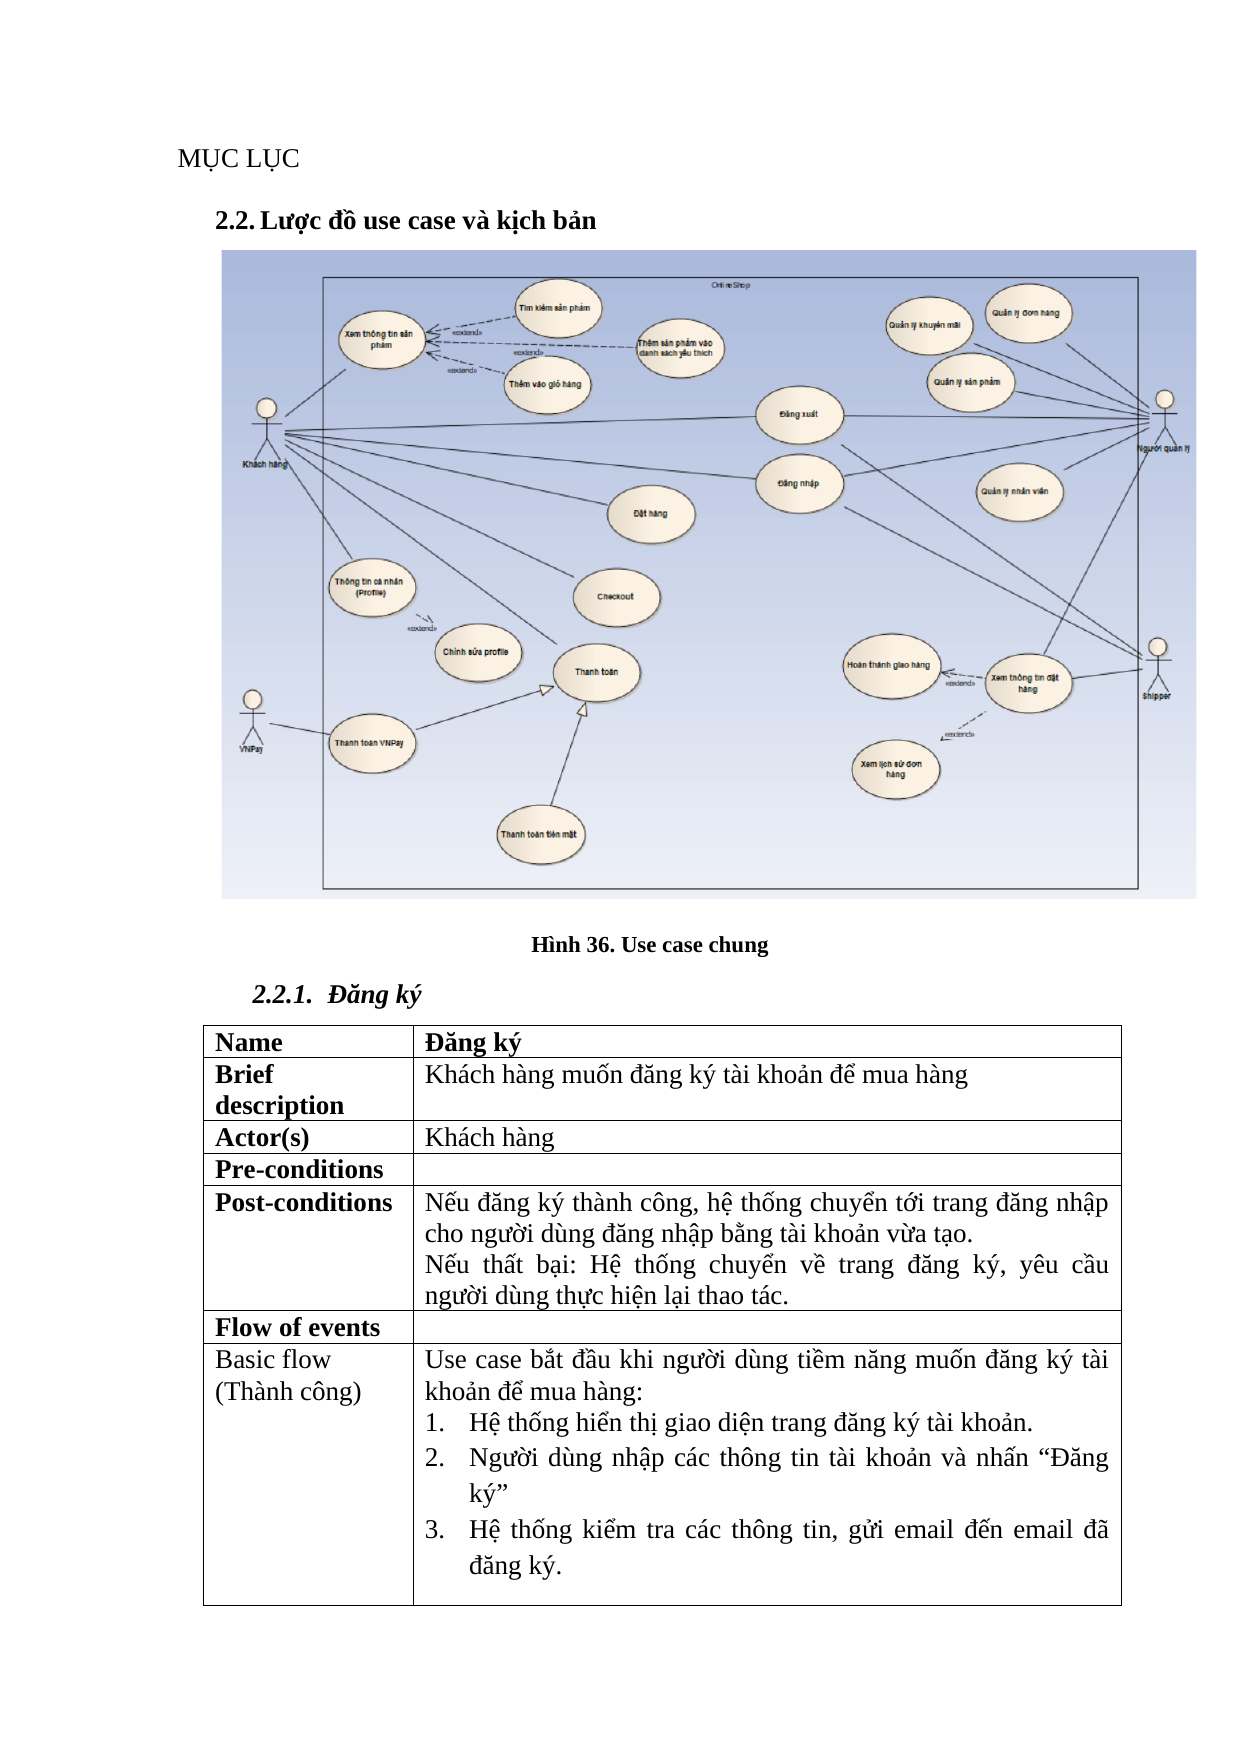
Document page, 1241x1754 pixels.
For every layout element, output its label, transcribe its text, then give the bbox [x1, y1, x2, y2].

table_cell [204, 1344, 413, 1605]
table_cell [414, 1344, 1121, 1605]
subtitle Đăng ký [252, 978, 1122, 1009]
picture [221, 250, 1197, 899]
table_cell Khách hàng muốn đăng ký tài khoản để mua hàng [414, 1058, 1121, 1120]
table_cell Nếu đăng ký thành công, hệ thống chuyển tới trang đăng nhập cho người dùng đăng nhập bằng tài khoản vừa tạo. Nếu thất bại: Hệ thống chuyển về trang đăng ký, yêu cầu người dùng thực hiện lại thao tác. [414, 1186, 1121, 1310]
text Hình 36. Use case chung [177, 931, 1122, 957]
table_header Name [204, 1026, 413, 1057]
table_cell [414, 1154, 1121, 1185]
table_cell Khách hàng [414, 1121, 1121, 1152]
subtitle Lược đồ use case và kịch bản [215, 204, 1122, 235]
table_cell Pre-conditions [204, 1154, 413, 1185]
table_header Đăng ký [414, 1026, 1121, 1057]
table_cell Post-conditions [204, 1186, 413, 1310]
table_cell Brief description [204, 1058, 413, 1120]
table_cell [414, 1311, 1121, 1342]
table_cell Actor(s) [204, 1121, 413, 1152]
table_cell Flow of events [204, 1311, 413, 1342]
